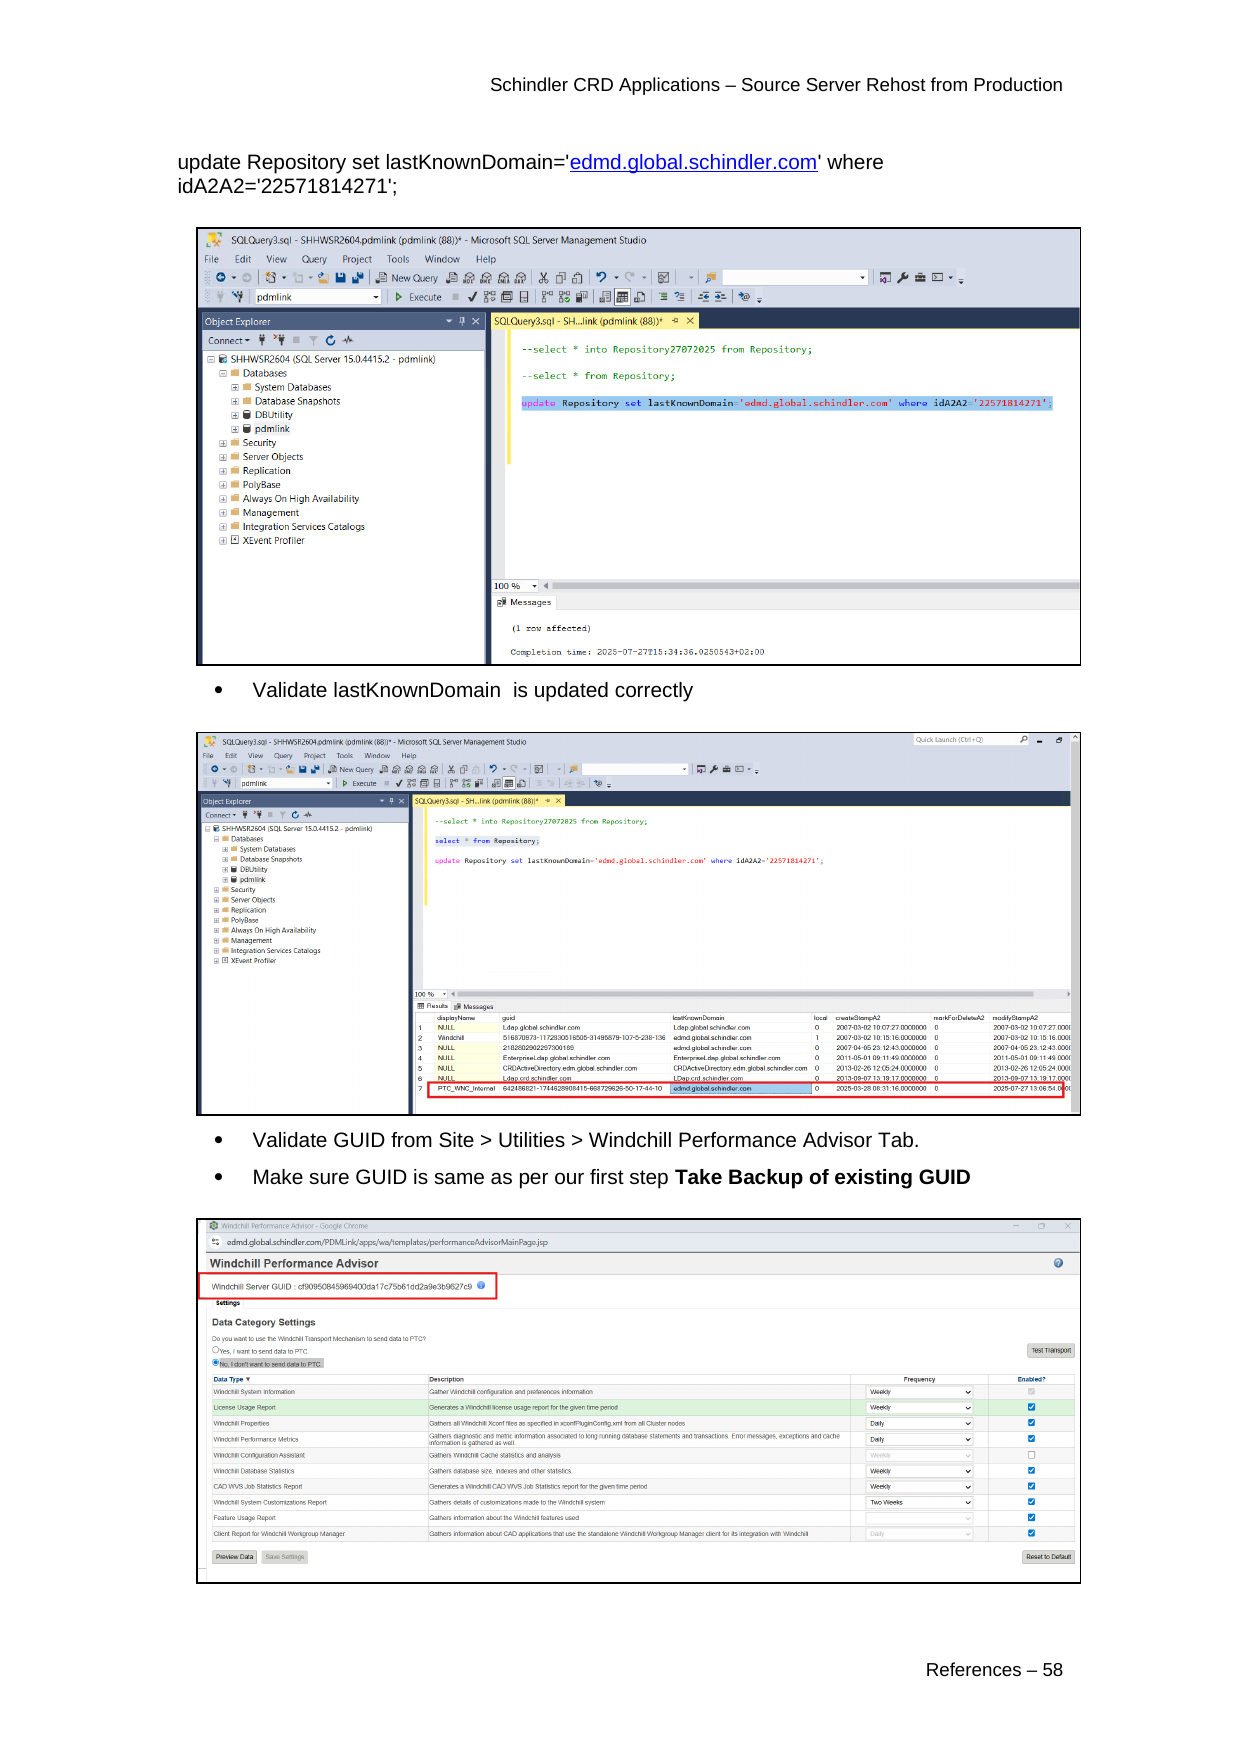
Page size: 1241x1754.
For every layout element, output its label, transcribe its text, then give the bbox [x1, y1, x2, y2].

list Make sure GUID is same as per our first step Take Backup of existing GUID [215, 1164, 1063, 1189]
list Validate lastKnownDomain is updated correctly [215, 678, 1063, 702]
picture [198, 733, 1080, 1114]
picture [198, 1220, 1080, 1582]
list Validate GUID from Site > Utilities > Windchill Performance Advisor Tab. [215, 1128, 1063, 1152]
picture [198, 229, 1080, 664]
text update Repository set lastKnownDomain='edmd.global.schindler.com' where idA2A2='22571814271'; [177, 150, 1063, 198]
